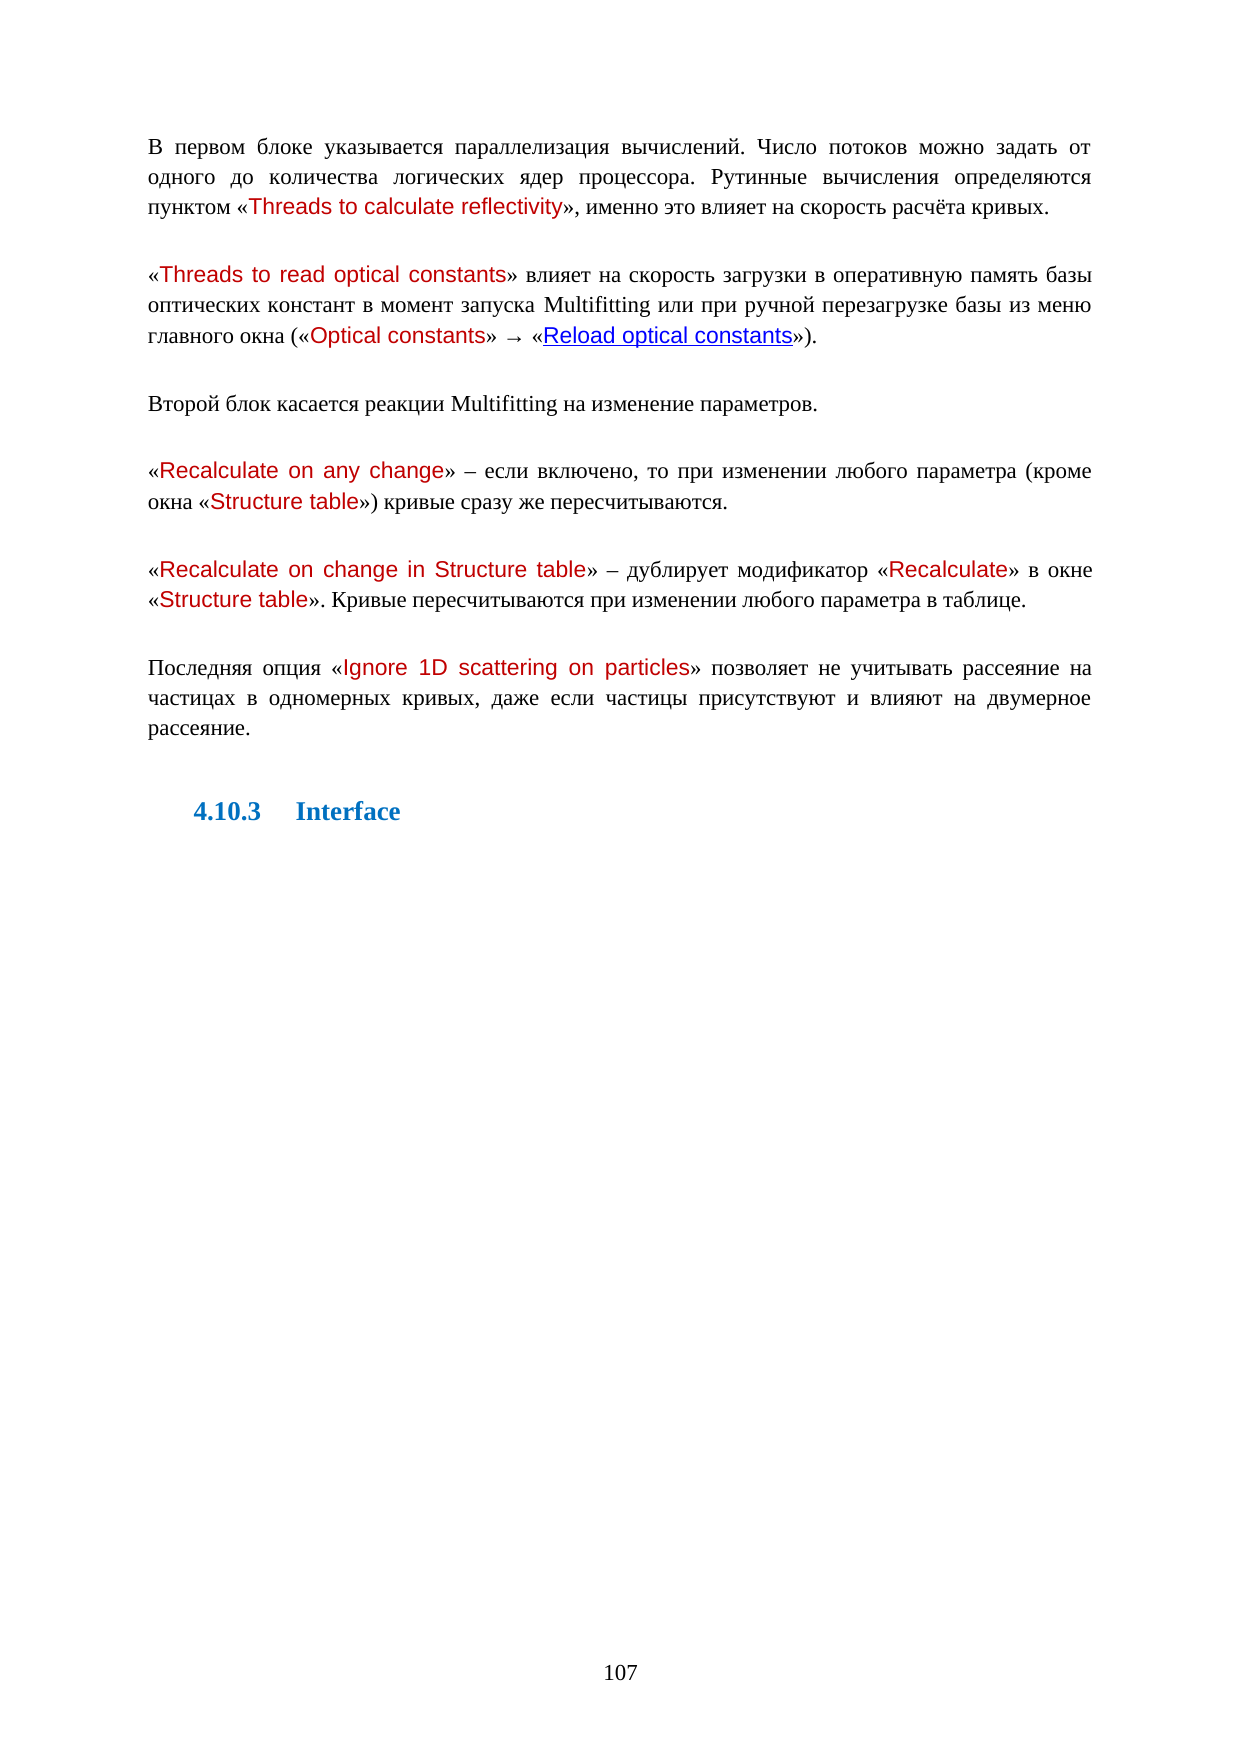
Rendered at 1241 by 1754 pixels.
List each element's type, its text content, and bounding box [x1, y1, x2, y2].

text В первом блоке указывается параллелизация вычислений. Число потоков можно задать от одного до количества логических ядер процессора. Рутинные вычисления определяются пунктом «Threads to calculate reflectivity», именно это влияет на скорость расчёта кривых. [148, 133, 1093, 220]
text «Recalculate on change in Structure table» – дублирует модификатор «Recalculate» в окне «Structure table». Кривые пересчитываются при изменении любого параметра в таблице. [148, 556, 1093, 612]
text Последняя опция «Ignore 1D scattering on particles» позволяет не учитывать рассеяние на частицах в одномерных кривых, даже если частицы присутствуют и влияют на двумерное рассеяние. [148, 654, 1093, 741]
text «Threads to read optical constants» влияет на скорость загрузки в оперативную память базы оптических констант в момент запуска Multifitting или при ручной перезагрузке базы из меню главного окна («Optical constants» → «Reload optical constants»). [148, 261, 1093, 348]
subtitle Interface [193, 794, 1093, 826]
text Второй блок касается реакции Multifitting на изменение параметров. [148, 390, 1093, 416]
text «Recalculate on any change» – если включено, то при изменении любого параметра (кроме окна «Structure table») кривые сразу же пересчитываются. [148, 457, 1093, 514]
